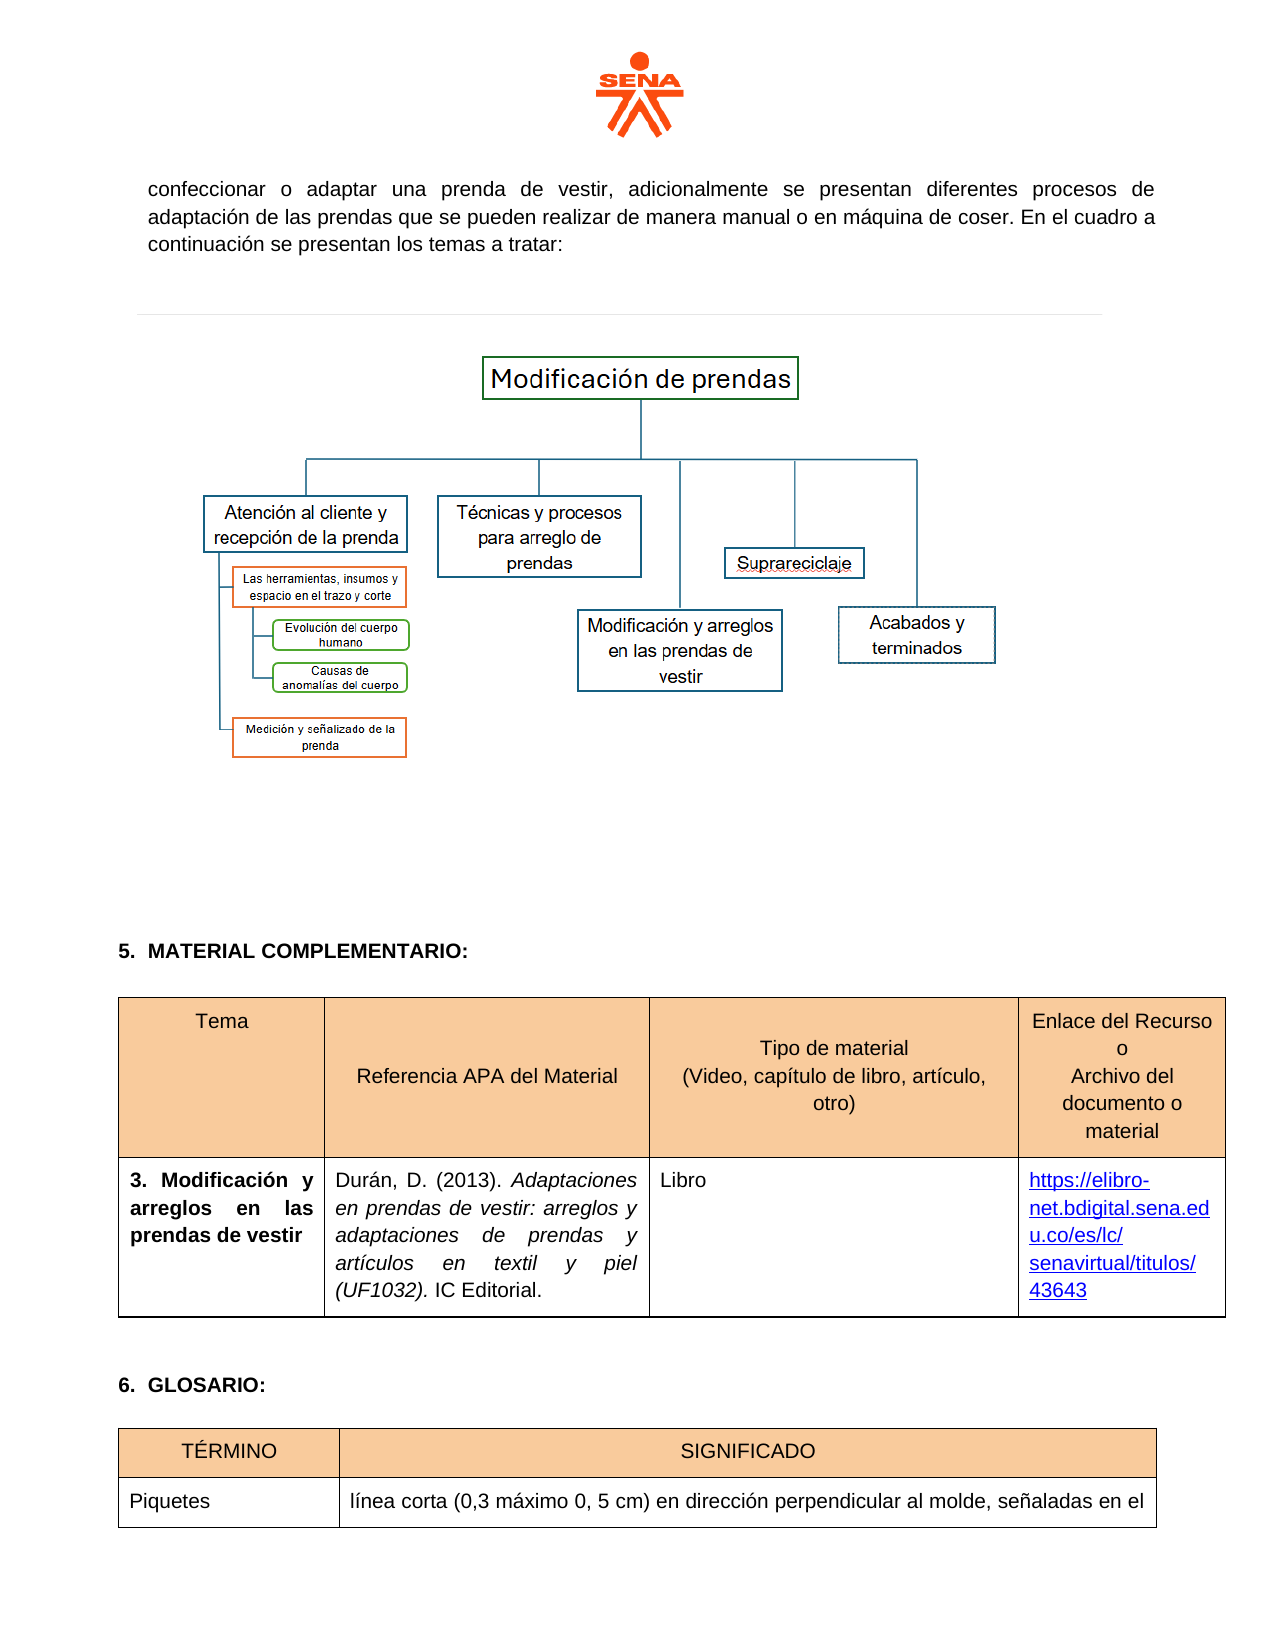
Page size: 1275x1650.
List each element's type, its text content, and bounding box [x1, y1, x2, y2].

table_cell https://elibro-net.bdigital.sena.edu.co/es/lc/senavirtual/titulos/43643 [1019, 1158, 1225, 1316]
list GLOSARIO: [118, 1372, 1157, 1396]
table_cell Libro [650, 1158, 1018, 1316]
table_header SIGNIFICADO [340, 1429, 1156, 1477]
table_header Referencia APA del Material [325, 998, 649, 1157]
list MATERIAL COMPLEMENTARIO: [118, 939, 1157, 963]
table_header TÉRMINO [119, 1429, 339, 1477]
table_cell 3. Modificación y arreglos en las prendas de vestir [119, 1158, 324, 1316]
table_header Tema [119, 998, 324, 1157]
picture [585, 48, 690, 142]
table_cell Piquetes [119, 1478, 339, 1527]
table_header Enlace del Recurso o Archivo del documento o material [1019, 998, 1225, 1157]
table_cell Durán, D. (2013). Adaptaciones en prendas de vestir: arreglos y adaptaciones de prendas y artículos en textil y piel (UF1032). IC Editorial. [325, 1158, 649, 1316]
table_header Tipo de material (Video, capítulo de libro, artículo, otro) [650, 998, 1018, 1157]
